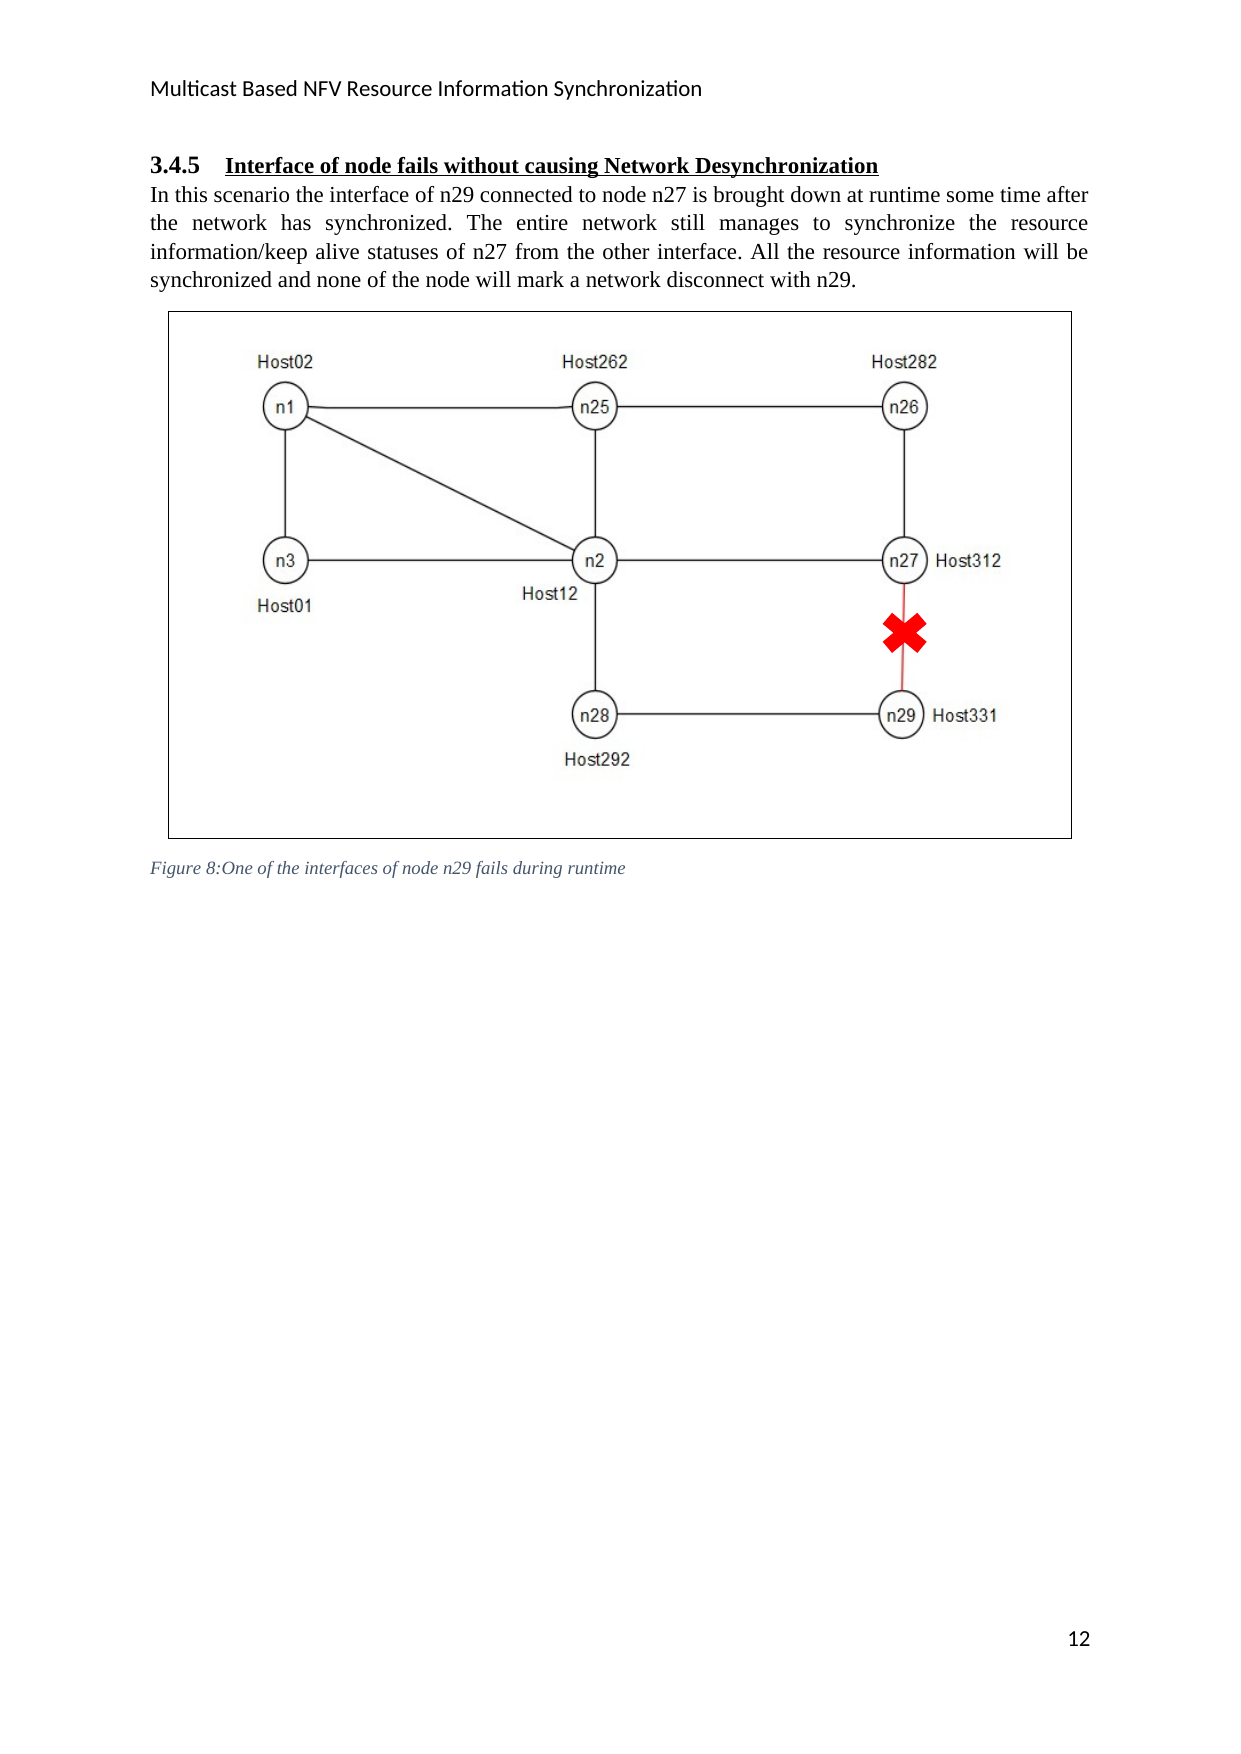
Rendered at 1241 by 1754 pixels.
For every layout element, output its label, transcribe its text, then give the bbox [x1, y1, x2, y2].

text Figure 8:One of the interfaces of node n29 fails during runtime [150, 857, 1090, 879]
picture [169, 312, 1071, 838]
subtitle Interface of node fails without causing Network Desynchronization [150, 150, 1090, 179]
text In this scenario the interface of n29 connected to node n27 is brought down at runtime some time after the network has synchronized. The entire network still manages to synchronize the resource information/keep alive statuses of n27 from the other interface. All the resource information will be synchronized and none of the node will mark a network disconnect with n29. [150, 181, 1090, 293]
